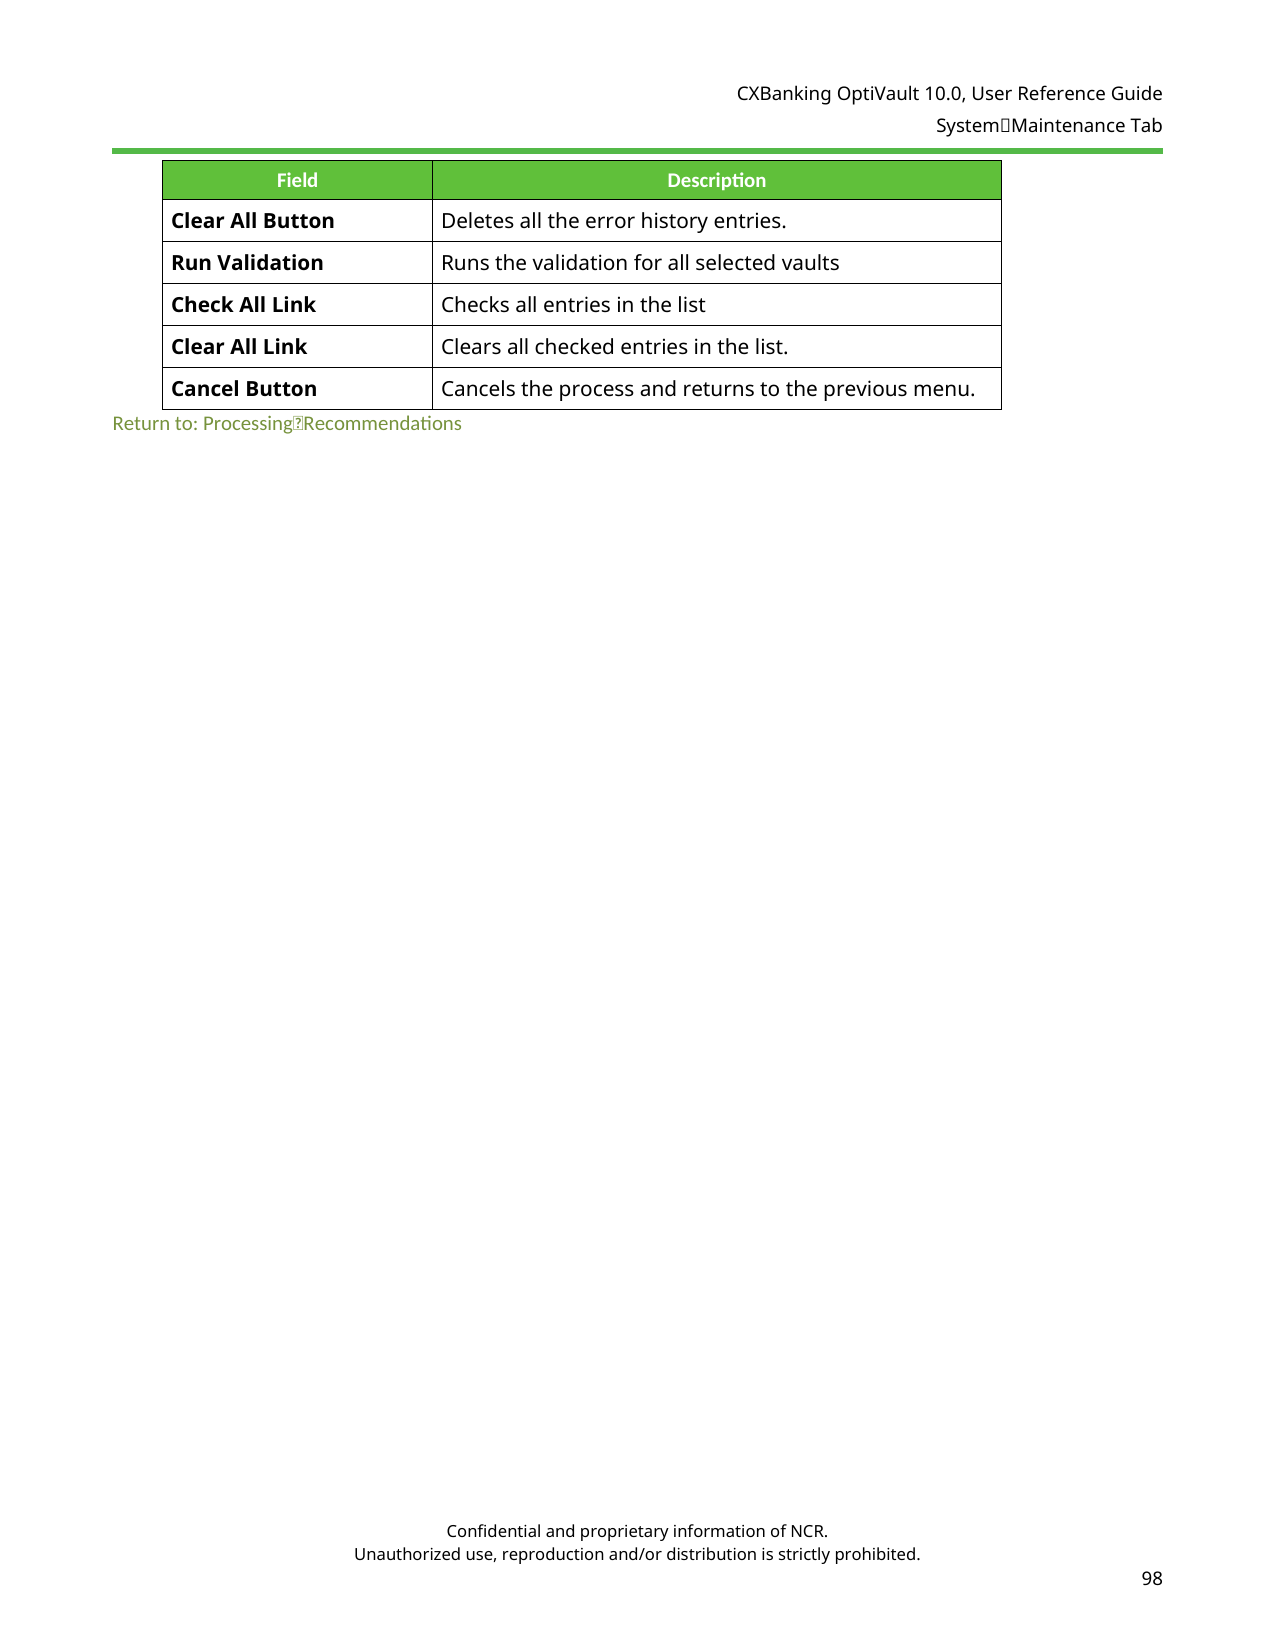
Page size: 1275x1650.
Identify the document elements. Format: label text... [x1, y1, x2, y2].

table_cell Runs the validation for all selected vaults [433, 242, 1001, 283]
table_cell Cancel Button [163, 368, 432, 409]
table_cell Clear All Button [163, 200, 432, 241]
table_cell Check All Link [163, 284, 432, 325]
table_cell Clear All Link [163, 326, 432, 367]
table_cell Deletes all the error history entries. [433, 200, 1001, 241]
text Return to: ProcessingRecommendations [112, 410, 1163, 436]
table_cell Checks all entries in the list [433, 284, 1001, 325]
table_cell Cancels the process and returns to the previous menu. [433, 368, 1001, 409]
table_header Description [433, 161, 1001, 199]
table_cell Run Validation [163, 242, 432, 283]
table_cell Clears all checked entries in the list. [433, 326, 1001, 367]
table_header Field [163, 161, 432, 199]
